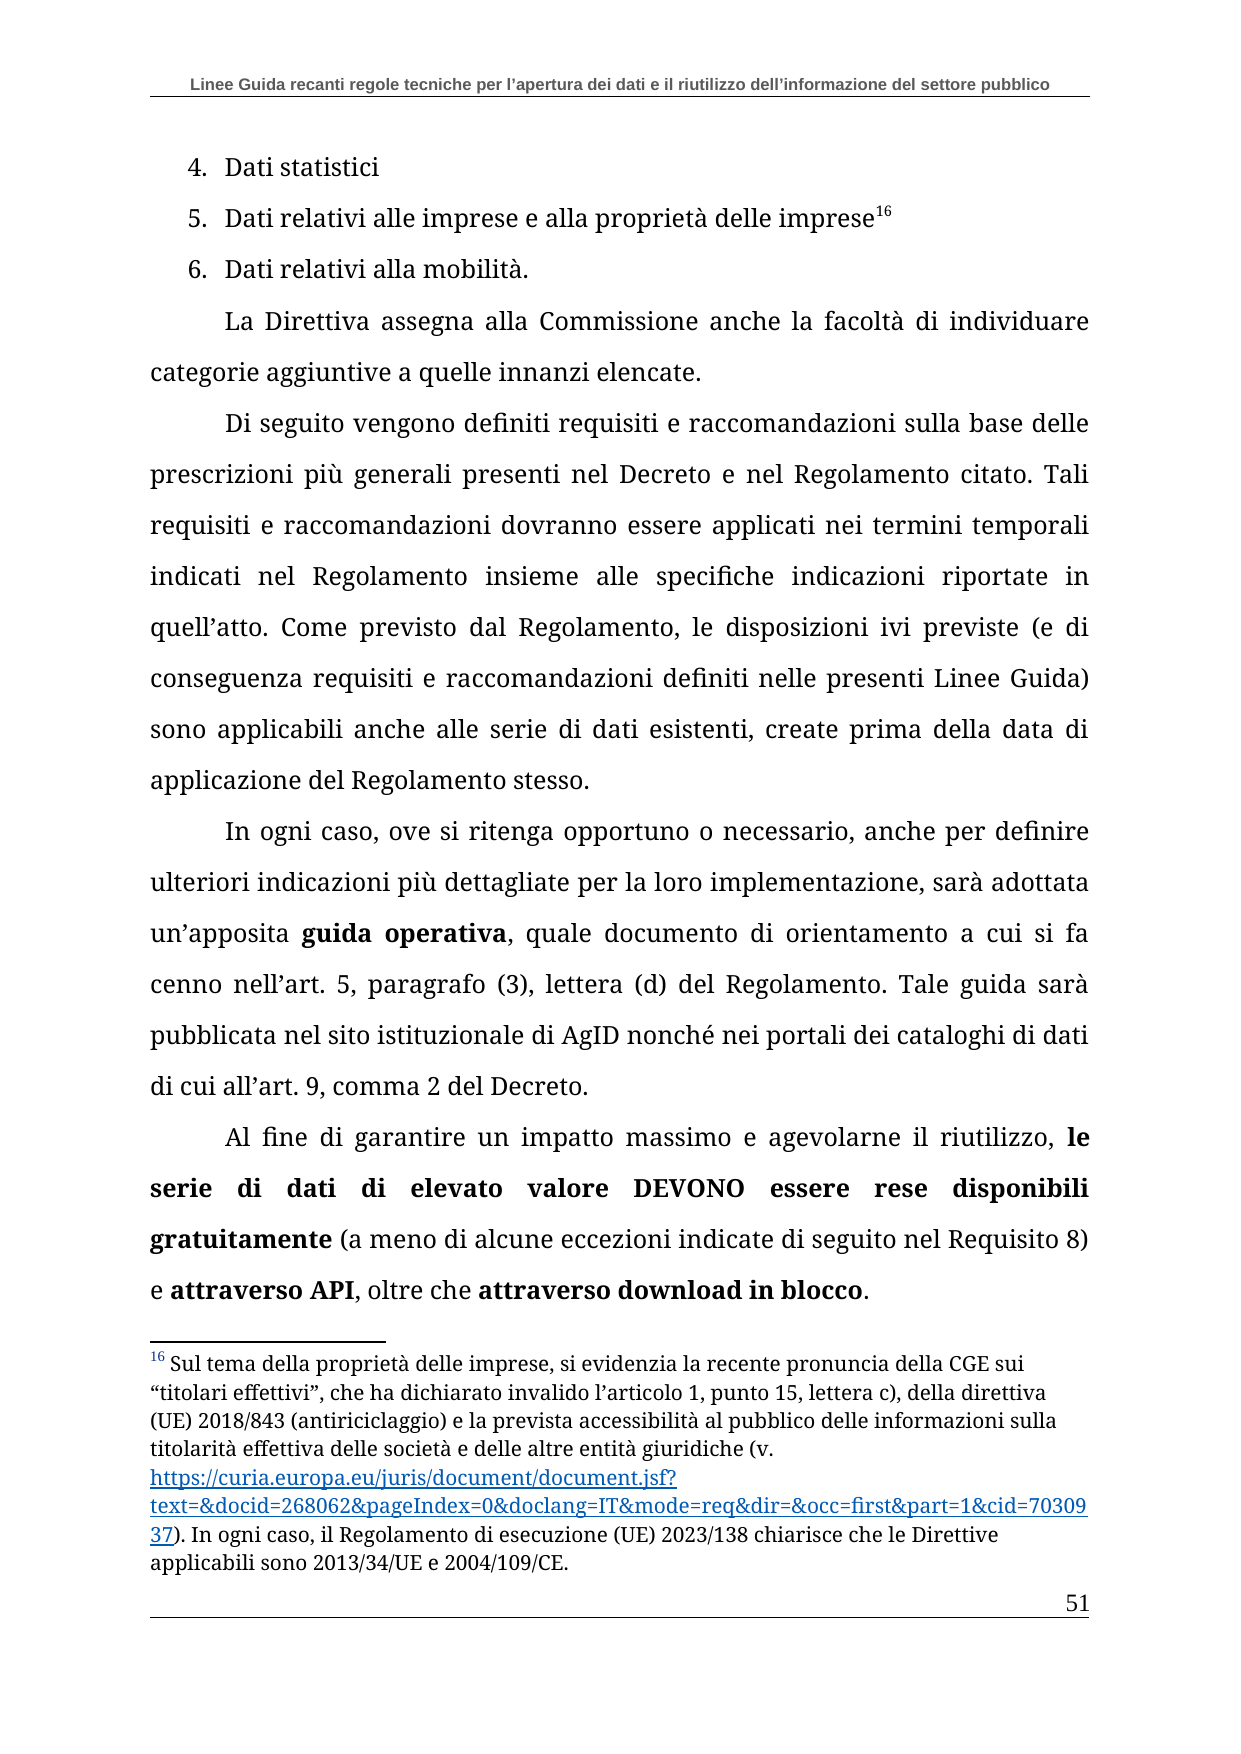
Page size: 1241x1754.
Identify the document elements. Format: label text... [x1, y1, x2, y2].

list Dati relativi alle imprese e alla proprietà delle imprese [187, 201, 1090, 235]
text La Direttiva assegna alla Commissione anche la facoltà di individuare categorie aggiuntive a quelle innanzi elencate. [150, 303, 1090, 388]
text Al fine di garantire un impatto massimo e agevolarne il riutilizzo, le serie di dati di elevato valore DEVONO essere rese disponibili gratuitamente (a meno di alcune eccezioni indicate di seguito nel Requisito 8) e attraverso API, oltre che attraverso download in blocco. [150, 1120, 1090, 1307]
list Dati relativi alla mobilità. [187, 252, 1090, 286]
text In ogni caso, ove si ritenga opportuno o necessario, anche per definire ulteriori indicazioni più dettagliate per la loro implementazione, sarà adottata un’apposita guida operativa, quale documento di orientamento a cui si fa cenno nell’art. 5, paragrafo (3), lettera (d) del Regolamento. Tale guida sarà pubblicata nel sito istituzionale di AgID nonché nei portali dei cataloghi di dati di cui all’art. 9, comma 2 del Decreto. [150, 813, 1090, 1103]
text Di seguito vengono definiti requisiti e raccomandazioni sulla base delle prescrizioni più generali presenti nel Decreto e nel Regolamento citato. Tali requisiti e raccomandazioni dovranno essere applicati nei termini temporali indicati nel Regolamento insieme alle specifiche indicazioni riportate in quell’atto. Come previsto dal Regolamento, le disposizioni ivi previste (e di conseguenza requisiti e raccomandazioni definiti nelle presenti Linee Guida) sono applicabili anche alle serie di dati esistenti, create prima della data di applicazione del Regolamento stesso. [150, 405, 1090, 797]
list Dati statistici [187, 150, 1090, 184]
